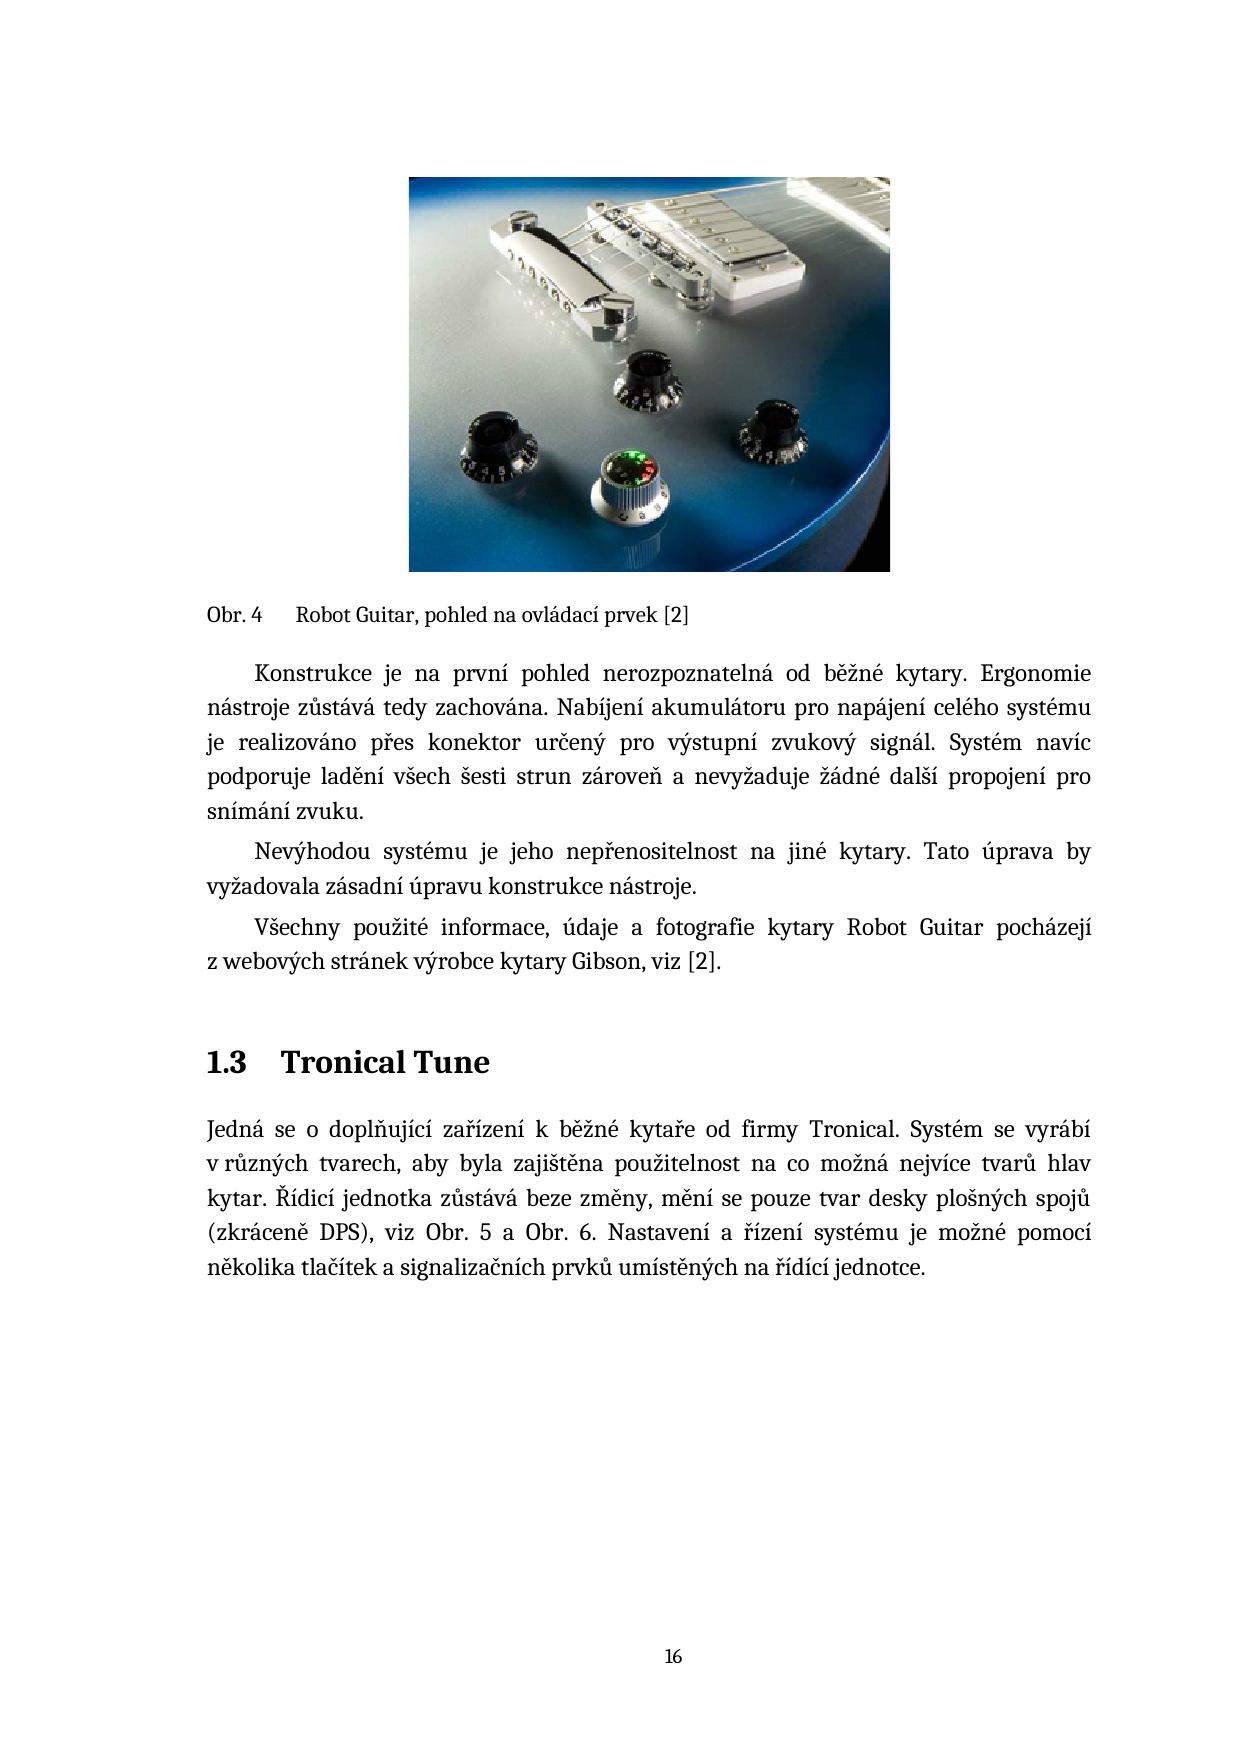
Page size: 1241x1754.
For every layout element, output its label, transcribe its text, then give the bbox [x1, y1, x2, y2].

text Všechny použité informace, údaje a fotografie kytary Robot Guitar pocházejí z webových stránek výrobce kytary Gibson, viz [2]. [207, 912, 1092, 976]
picture [533, 548, 540, 557]
text Jedná se o doplňující zařízení k běžné kytaře od firmy Tronical. Systém se vyrábí v různých tvarech, aby byla zajištěna použitelnost na co možná nejvíce tvarů hlav kytar. Řídicí jednotka zůstává beze změny, mění se pouze tvar desky plošných spojů (zkráceně DPS), viz obr. 5 a obr. 6. Nastavení a řízení systému je možné pomocí několika tlačítek a signalizačních prvků umístěných na řídící jednotce. [207, 1115, 1092, 1282]
text Konstrukce je na první pohled nerozpoznatelná od běžné kytary. Ergonomie nástroje zůstává tedy zachována. Nabíjení akumulátoru pro napájení celého systému je realizováno přes konektor určený pro výstupní zvukový signál. Systém navíc podporuje ladění všech šesti strun zároveň a nevyžaduje žádné další propojení pro snímání zvuku. [207, 659, 1092, 825]
text Nevýhodou systému je jeho nepřenositelnost na jiné kytary. Tato úprava by vyžadovala zásadní úpravu konstrukce nástroje. [207, 837, 1092, 901]
picture [408, 177, 891, 572]
text Obr. 4 Robot Guitar, pohled na ovládací prvek [2] [207, 602, 1092, 628]
subtitle Tronical Tune [207, 1044, 1092, 1082]
picture [577, 531, 584, 538]
